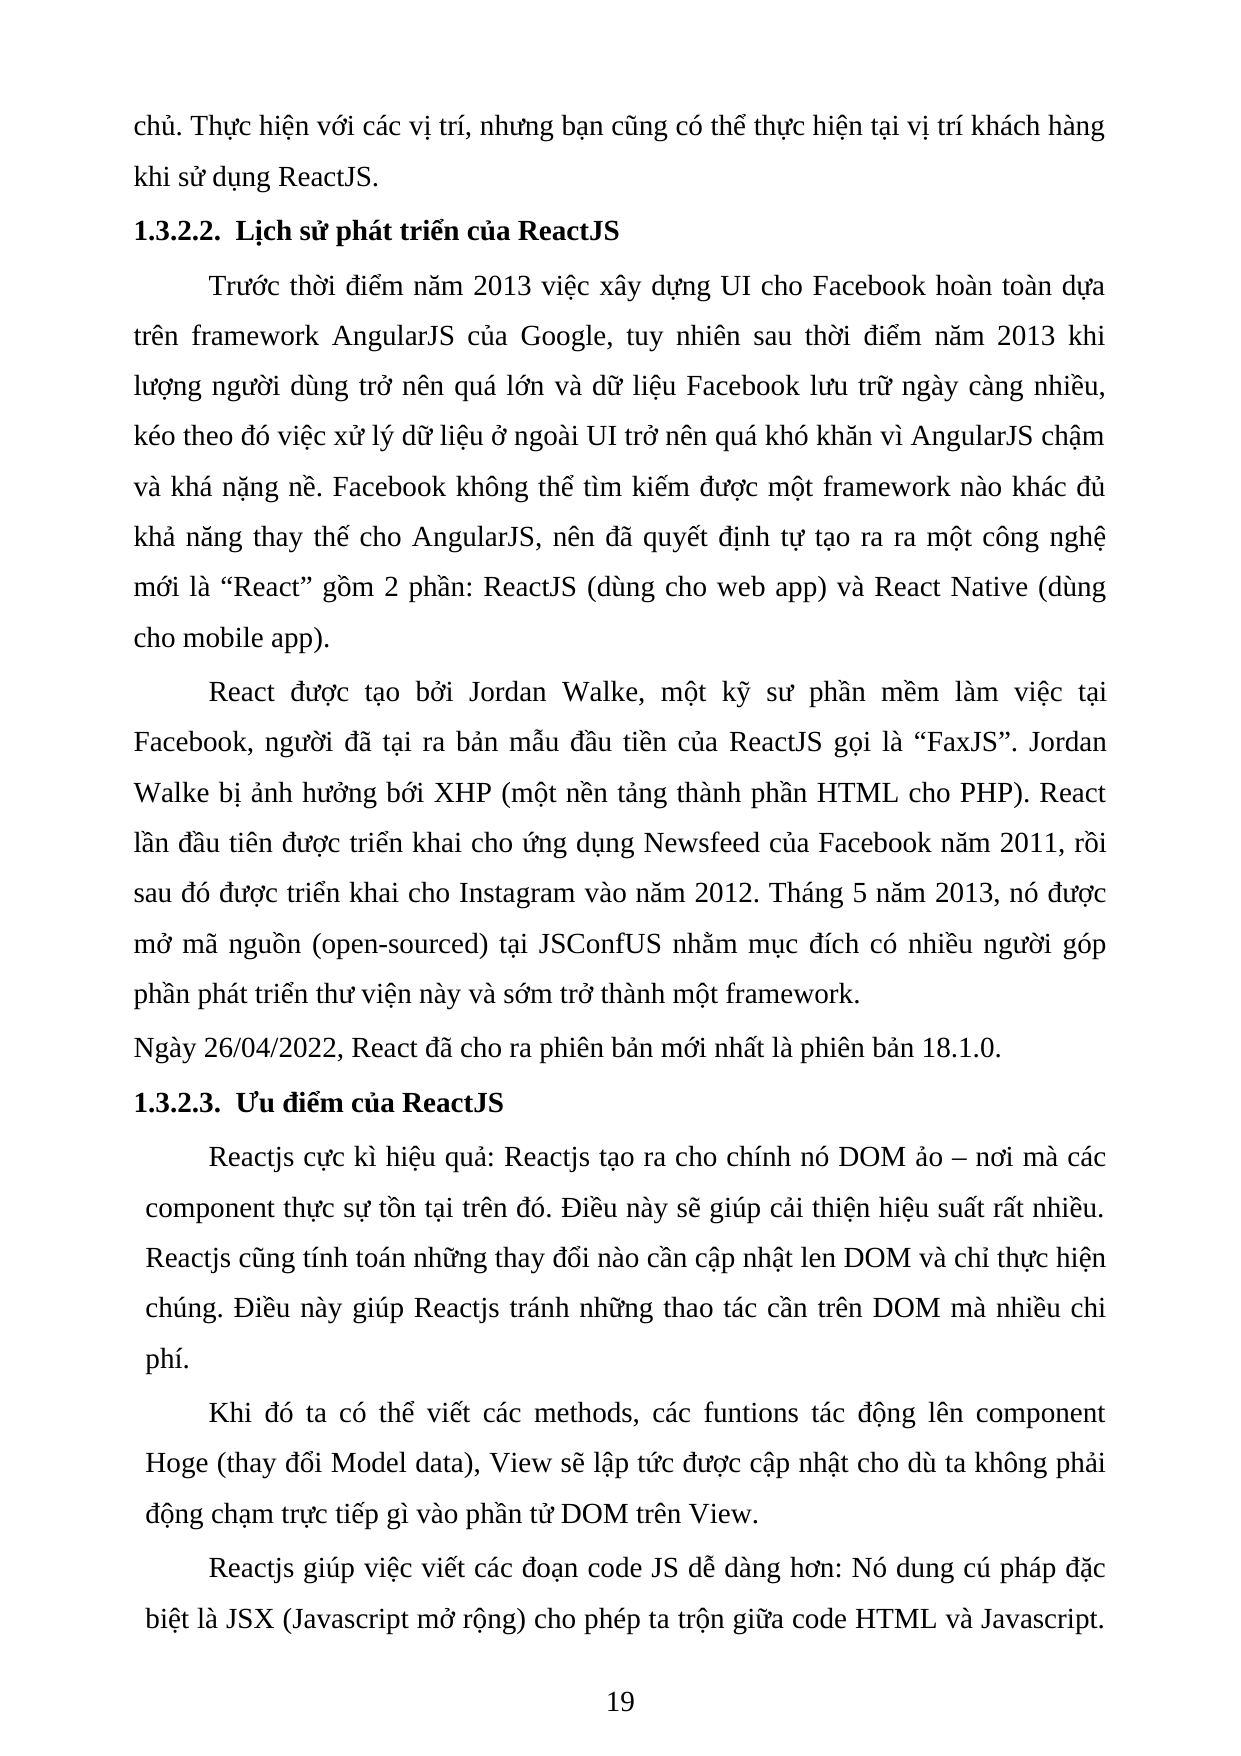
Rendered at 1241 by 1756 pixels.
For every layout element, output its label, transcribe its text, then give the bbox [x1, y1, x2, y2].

text Reactjs cực kì hiệu quả: Reactjs tạo ra cho chính nó DOM ảo – nơi mà các component thực sự tồn tại trên đó. Điều này sẽ giúp cải thiện hiệu suất rất nhiều. Reactjs cũng tính toán những thay đổi nào cần cập nhật len DOM và chỉ thực hiện chúng. Điều này giúp Reactjs tránh những thao tác cần trên DOM mà nhiều chi phí. [145, 1139, 1107, 1374]
subtitle Lịch sử phát triển của ReactJS [133, 213, 1107, 247]
subtitle Ưu điểm của ReactJS [133, 1085, 1107, 1119]
text Khi đó ta có thể viết các methods, các funtions tác động lên component Hoge (thay đổi Model data), View sẽ lập tức được cập nhật cho dù ta không phải động chạm trực tiếp gì vào phần tử DOM trên View. [145, 1395, 1107, 1529]
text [133, 108, 1107, 192]
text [145, 1550, 1107, 1634]
text Trước thời điểm năm 2013 việc xây dựng UI cho Facebook hoàn toàn dựa trên framework AngularJS của Google, tuy nhiên sau thời điểm năm 2013 khi lượng người dùng trở nên quá lớn và dữ liệu Facebook lưu trữ ngày càng nhiều, kéo theo đó việc xử lý dữ liệu ở ngoài UI trở nên quá khó khăn vì AngularJS chậm và khá nặng nề. Facebook không thể tìm kiếm được một framework nào khác đủ khả năng thay thế cho AngularJS, nên đã quyết định tự tạo ra ra một công nghệ mới là “React” gồm 2 phần: ReactJS (dùng cho web app) và React Native (dùng cho mobile app). [133, 268, 1107, 653]
text React được tạo bởi Jordan Walke, một kỹ sư phần mềm làm việc tại Facebook, người đã tại ra bản mẫu đầu tiền của ReactJS gọi là “FaxJS”. Jordan Walke bị ảnh hưởng bới XHP (một nền tảng thành phần HTML cho PHP). React lần đầu tiên được triển khai cho ứng dụng Newsfeed của Facebook năm 2011, rồi sau đó được triển khai cho Instagram vào năm 2012. Tháng 5 năm 2013, nó được mở mã nguồn (open-sourced) tại JSConfUS nhằm mục đích có nhiều người góp phần phát triển thư viện này và sớm trở thành một framework. [133, 674, 1107, 1010]
text Ngày 26/04/2022, React đã cho ra phiên bản mới nhất là phiên bản 18.1.0. [133, 1031, 1107, 1064]
